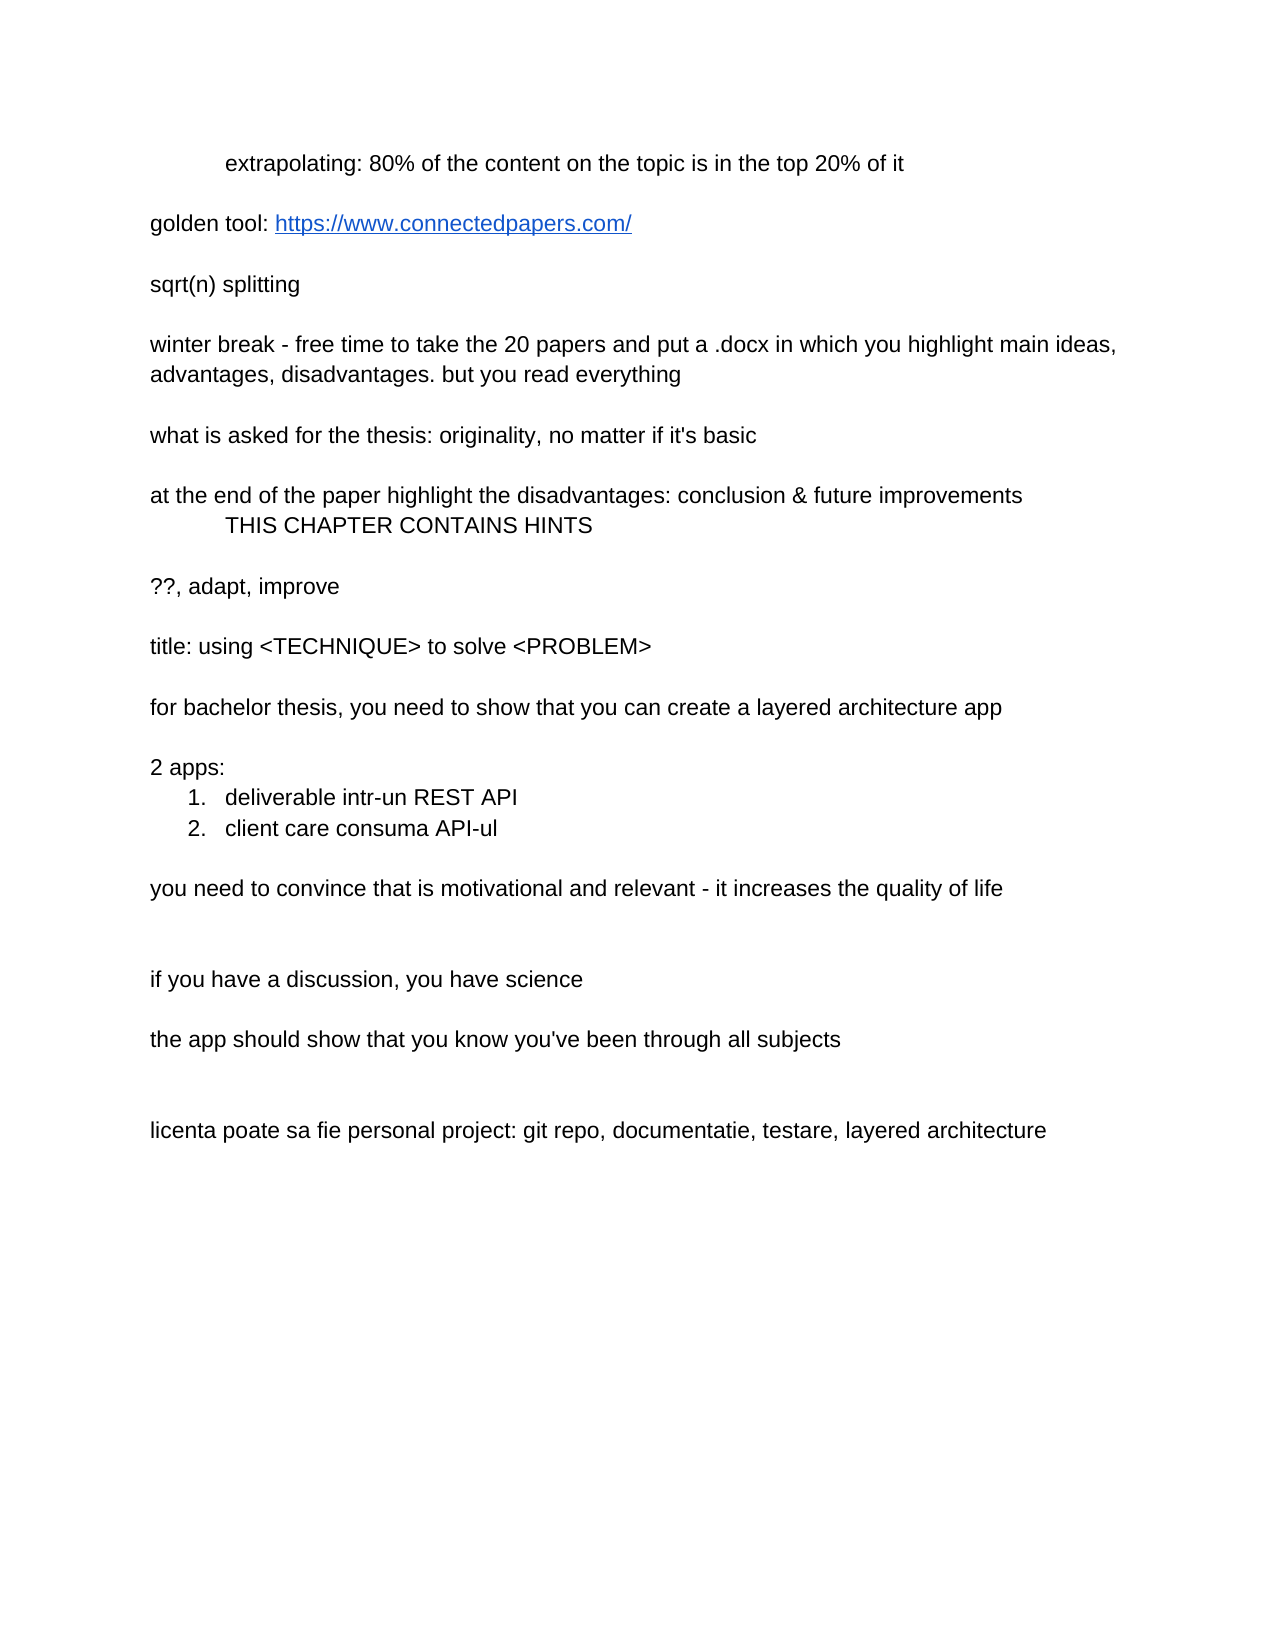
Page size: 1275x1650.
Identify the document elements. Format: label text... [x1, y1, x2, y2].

text if you have a discussion, you have science [150, 966, 1125, 992]
text you need to convince that is motivational and relevant - it increases the quality of life [150, 875, 1125, 901]
list client care consuma API-ul [187, 814, 1125, 841]
text the app should show that you know you've been through all subjects [150, 1026, 1125, 1052]
text at the end of the paper highlight the disadvantages: conclusion & future improvements [150, 482, 1125, 509]
text golden tool: https://www.connectedpapers.com/ [150, 210, 1125, 237]
text title: using <TECHNIQUE> to solve <PROBLEM> [150, 633, 1125, 660]
text 2 apps: [150, 754, 1125, 781]
list deliverable intr-un REST API [187, 784, 1125, 811]
text what is asked for the thesis: originality, no matter if it's basic [150, 422, 1125, 448]
text THIS CHAPTER CONTAINS HINTS [150, 512, 1125, 539]
text extrapolating: 80% of the content on the topic is in the top 20% of it [150, 150, 1125, 176]
text sqrt(n) splitting [150, 271, 1125, 297]
text for bachelor thesis, you need to show that you can create a layered architecture app [150, 694, 1125, 720]
text ??, adapt, improve [150, 573, 1125, 599]
text winter break - free time to take the 20 papers and put a .docx in which you highlight main ideas, advantages, disadvantages. but you read everything [150, 331, 1125, 388]
text licenta poate sa fie personal project: git repo, documentatie, testare, layered architecture [150, 1117, 1125, 1143]
